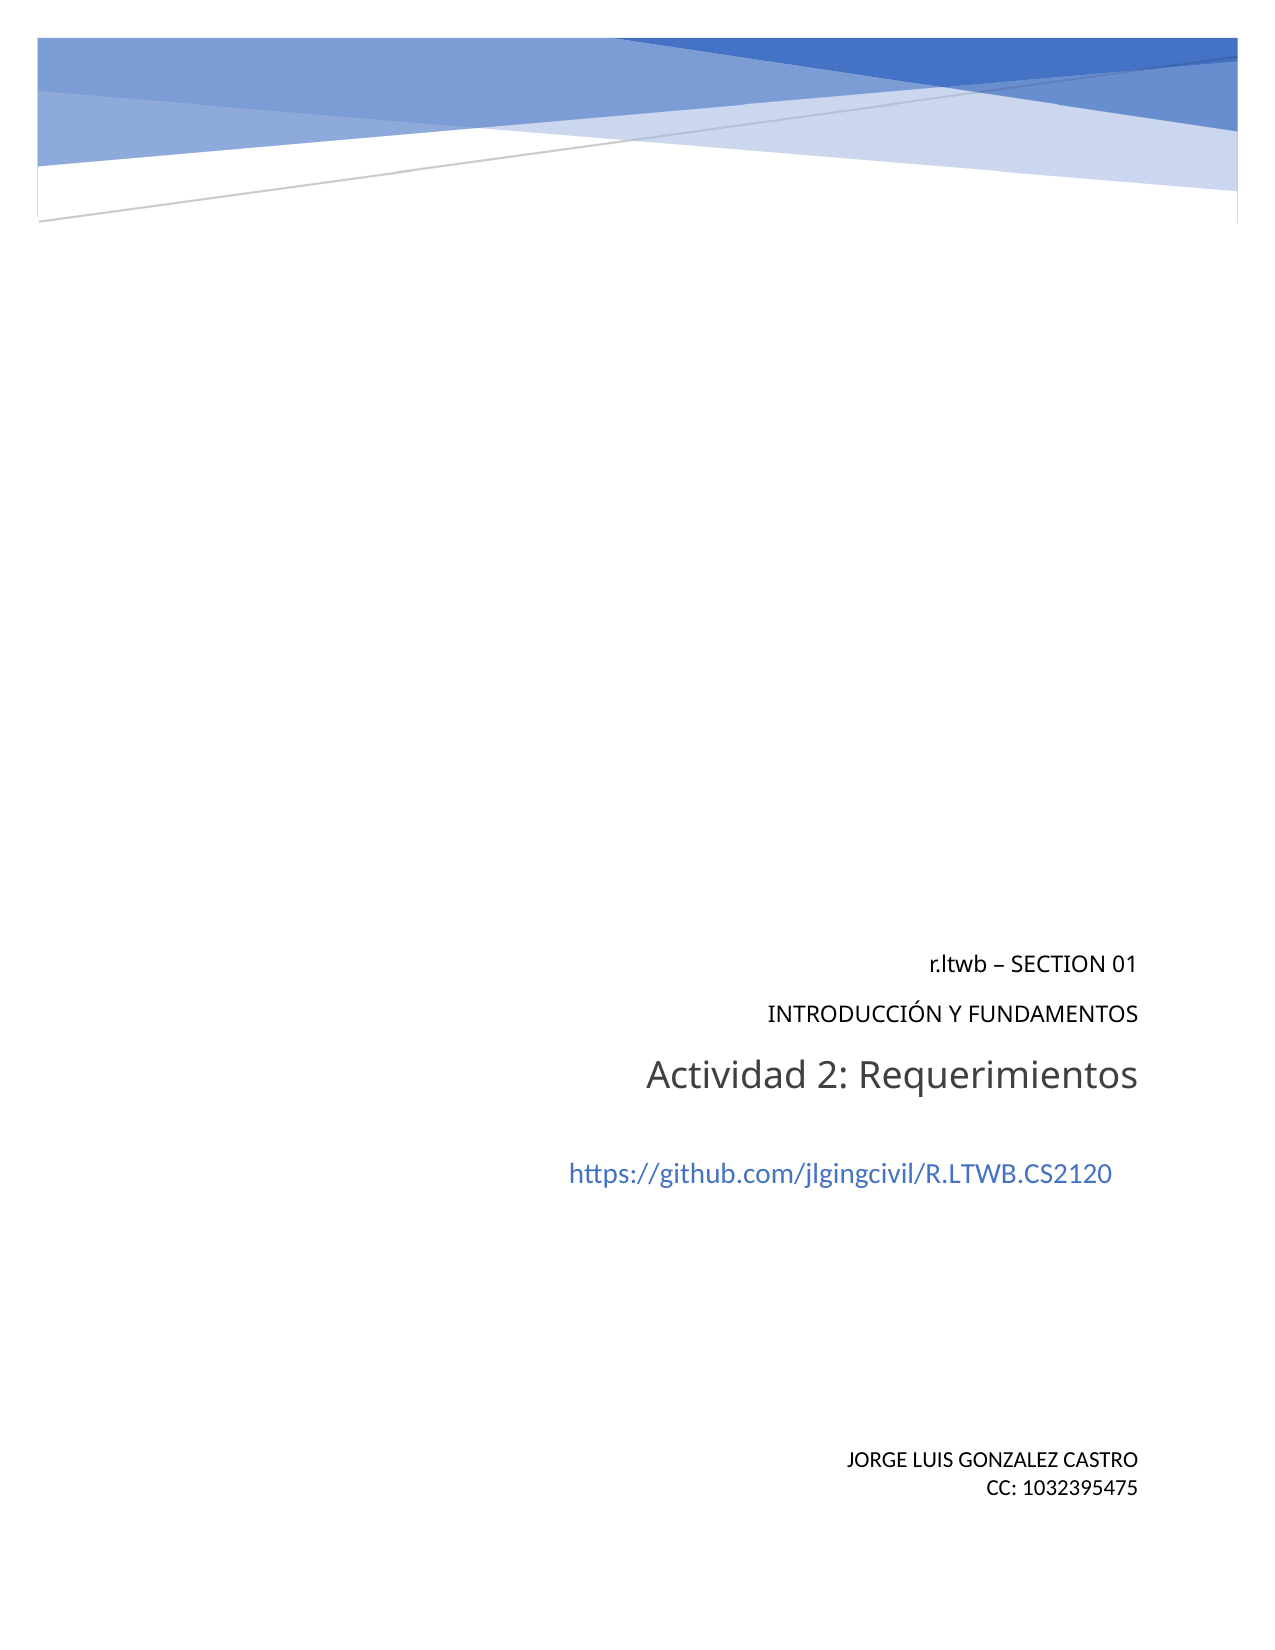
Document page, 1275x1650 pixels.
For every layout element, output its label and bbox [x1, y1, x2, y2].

picture [37, 37, 1238, 238]
